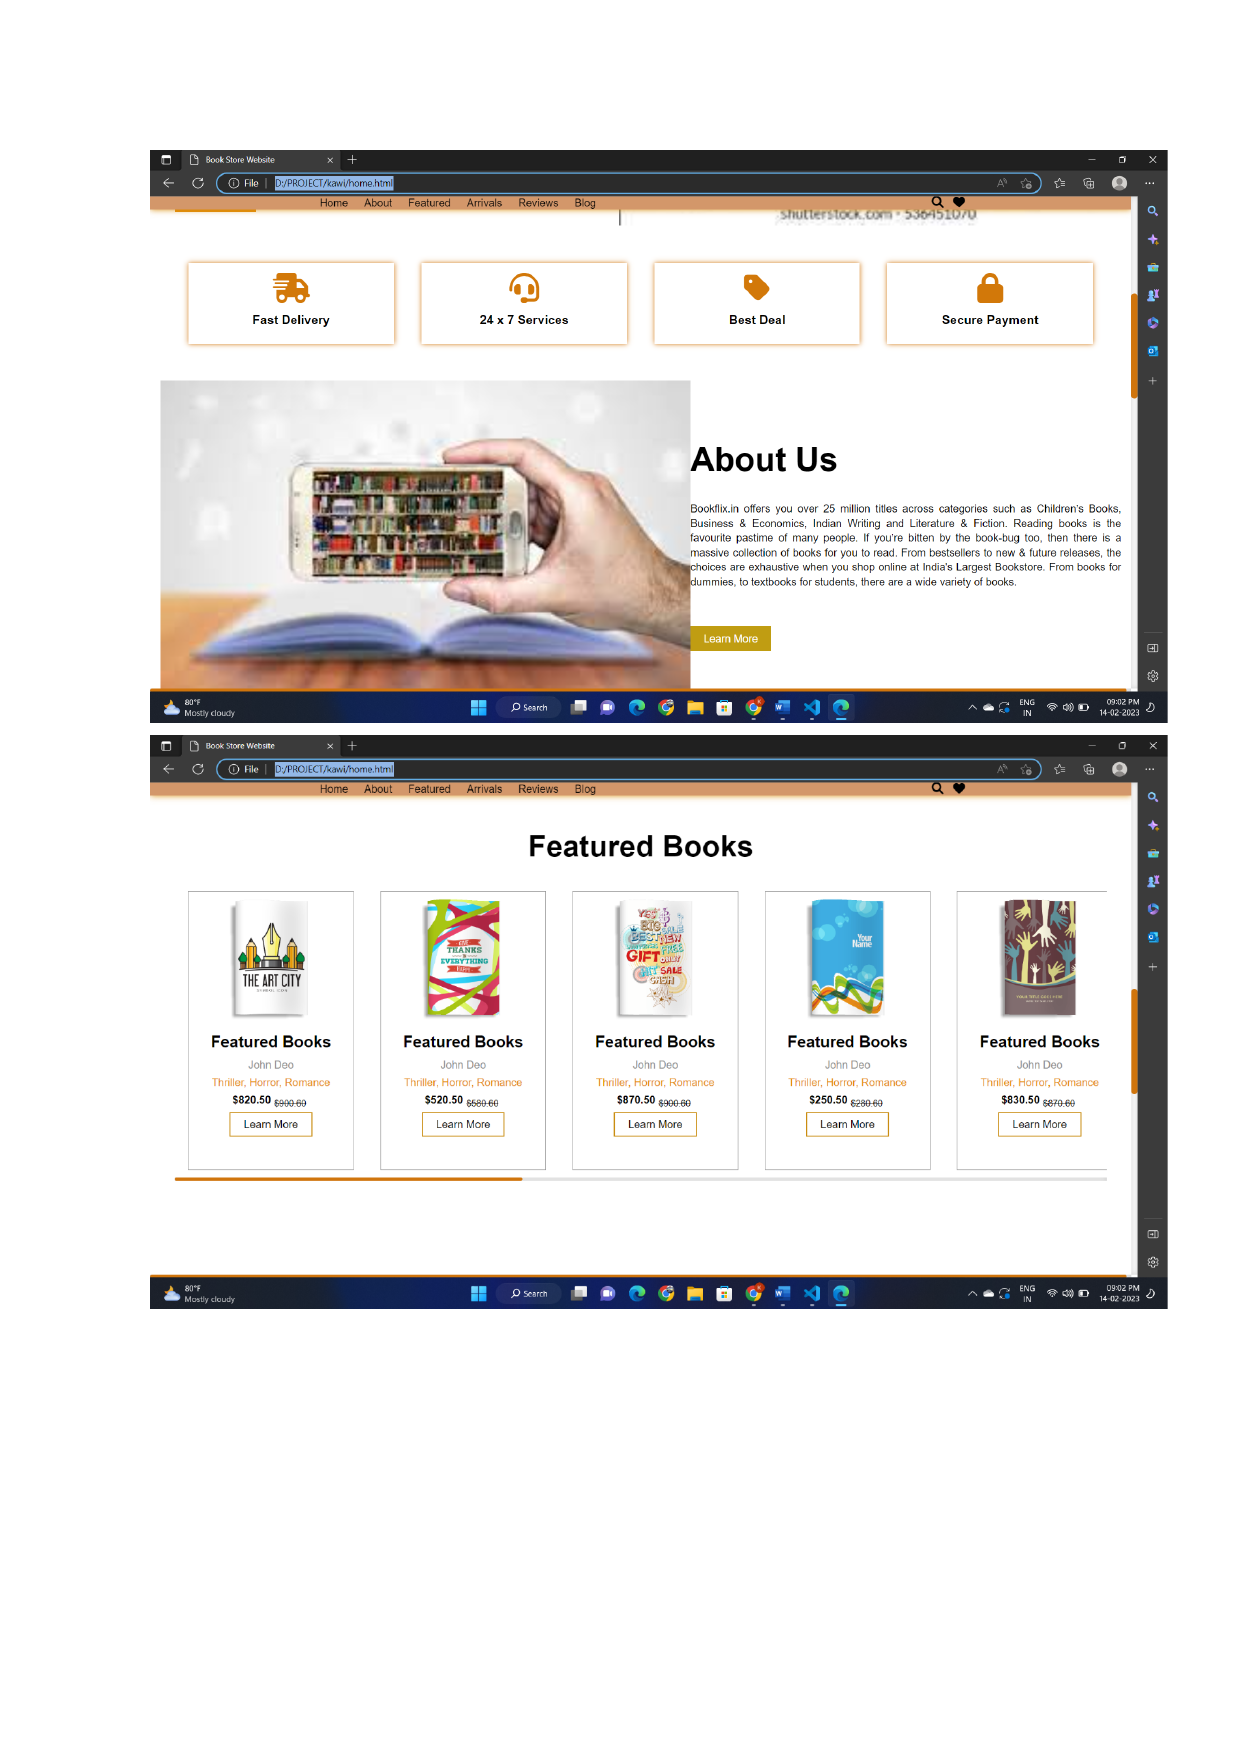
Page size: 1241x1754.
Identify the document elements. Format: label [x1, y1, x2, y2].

picture [150, 150, 1168, 723]
picture [150, 735, 1168, 1309]
